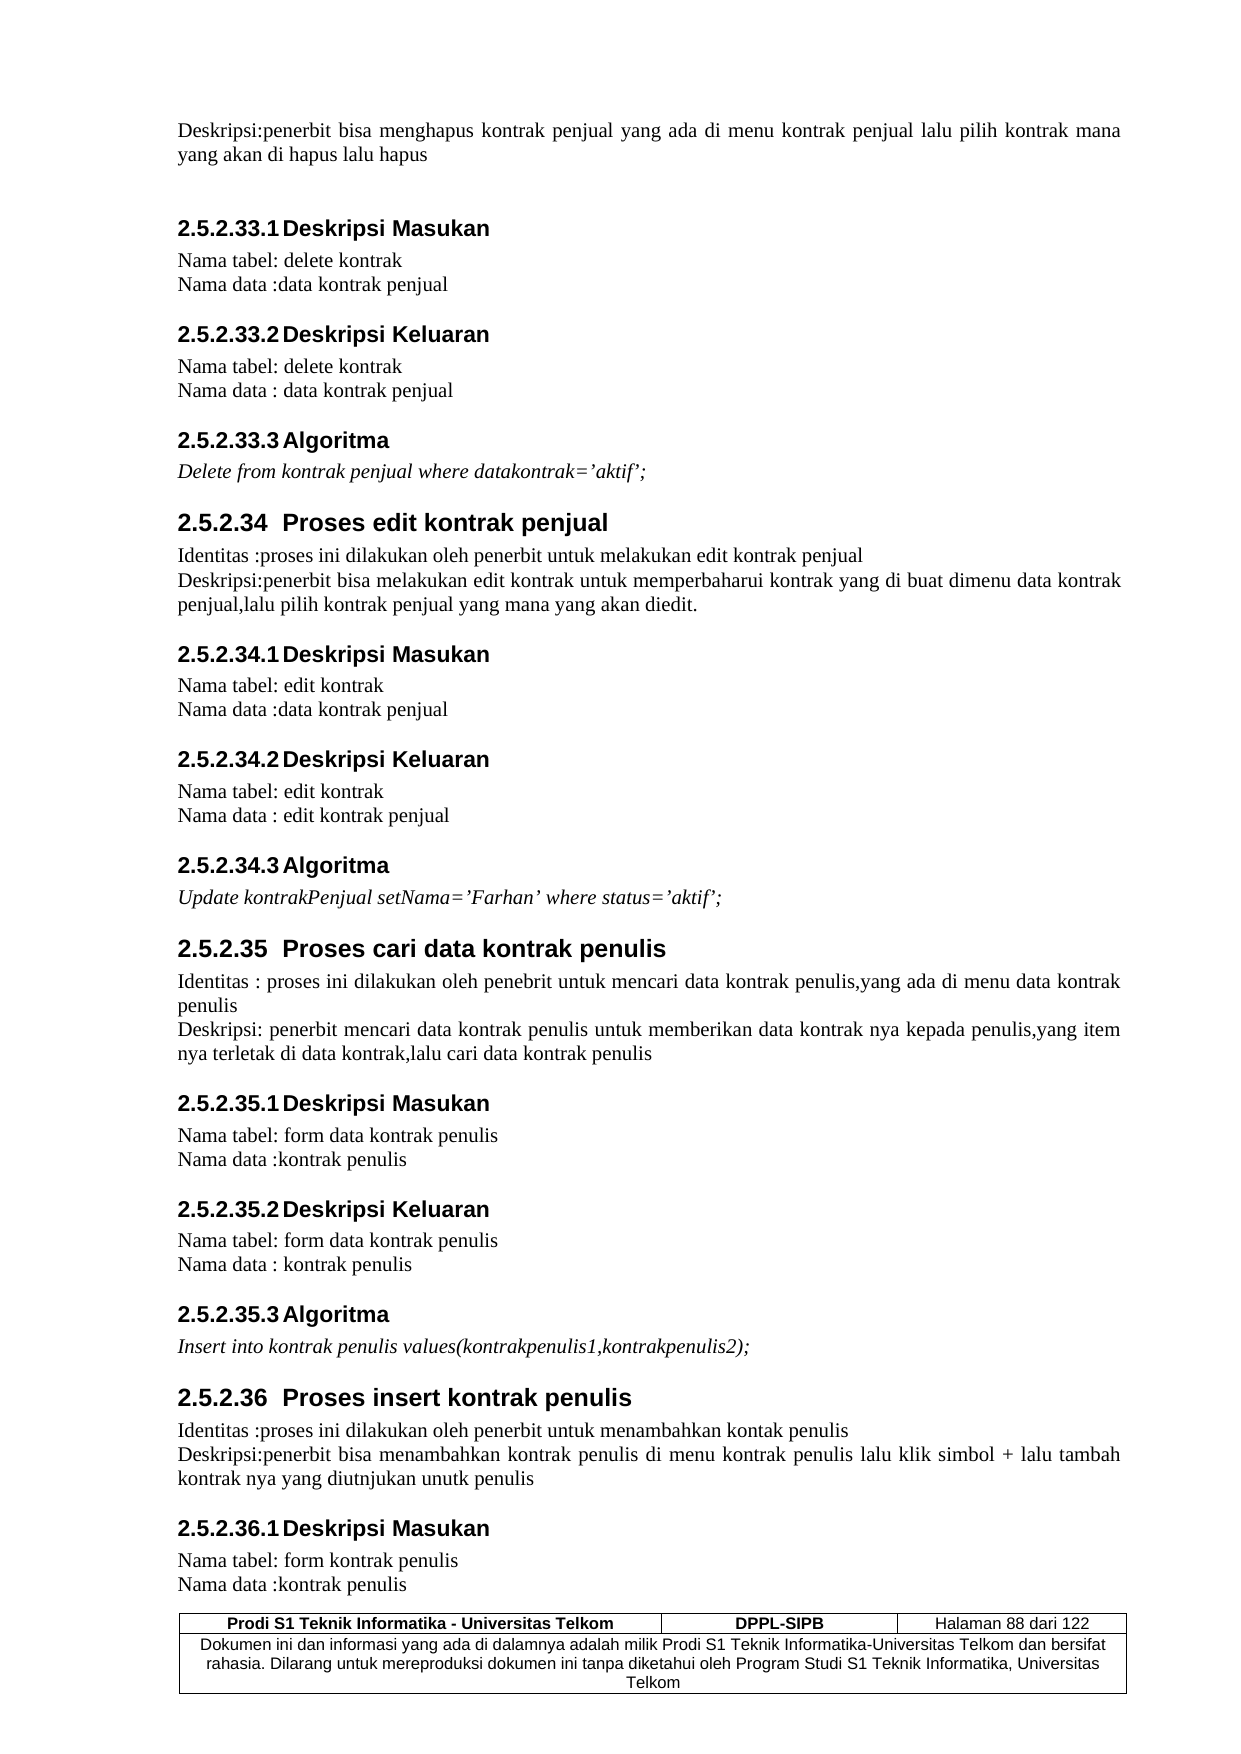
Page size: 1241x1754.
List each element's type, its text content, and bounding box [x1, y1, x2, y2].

text Deskripsi:penerbit bisa melakukan edit kontrak untuk memperbaharui kontrak yang di buat dimenu data kontrak penjual,lalu pilih kontrak penjual yang mana yang akan diedit. [177, 567, 1122, 616]
text Nama tabel: delete kontrak [177, 354, 1122, 378]
text Nama data :kontrak penulis [177, 1147, 1122, 1171]
text Delete from kontrak penjual where datakontrak=’aktif’; [177, 459, 1122, 483]
subtitle Algoritma [177, 852, 1122, 878]
subtitle Deskripsi Keluaran [177, 321, 1122, 347]
text Nama data : edit kontrak penjual [177, 803, 1122, 827]
subtitle Deskripsi Masukan [177, 1090, 1122, 1116]
subtitle Algoritma [177, 1301, 1122, 1328]
subtitle Proses insert kontrak penulis [177, 1383, 1122, 1412]
text Nama data : kontrak penulis [177, 1252, 1122, 1276]
text Deskripsi:penerbit bisa menghapus kontrak penjual yang ada di menu kontrak penjual lalu pilih kontrak mana yang akan di hapus lalu hapus [177, 118, 1122, 166]
subtitle Proses edit kontrak penjual [177, 508, 1122, 537]
subtitle Proses cari data kontrak penulis [177, 934, 1122, 962]
text Nama data : data kontrak penjual [177, 378, 1122, 402]
text Nama tabel: edit kontrak [177, 779, 1122, 803]
text Nama tabel: form kontrak penulis [177, 1548, 1122, 1572]
subtitle Deskripsi Masukan [177, 215, 1122, 242]
subtitle Algoritma [177, 427, 1122, 453]
subtitle Deskripsi Keluaran [177, 1196, 1122, 1222]
subtitle Deskripsi Masukan [177, 1515, 1122, 1542]
text Nama data :kontrak penulis [177, 1572, 1122, 1596]
text Nama data :data kontrak penjual [177, 697, 1122, 721]
text Nama tabel: form data kontrak penulis [177, 1228, 1122, 1252]
text Nama tabel: form data kontrak penulis [177, 1123, 1122, 1147]
text Nama tabel: edit kontrak [177, 673, 1122, 697]
text Nama data :data kontrak penjual [177, 272, 1122, 296]
text Deskripsi: penerbit mencari data kontrak penulis untuk memberikan data kontrak nya kepada penulis,yang item nya terletak di data kontrak,lalu cari data kontrak penulis [177, 1017, 1122, 1065]
text Deskripsi:penerbit bisa menambahkan kontrak penulis di menu kontrak penulis lalu klik simbol + lalu tambah kontrak nya yang diutnjukan unutk penulis [177, 1442, 1122, 1490]
text Identitas : proses ini dilakukan oleh penebrit untuk mencari data kontrak penulis,yang ada di menu data kontrak penulis [177, 969, 1122, 1017]
text Nama tabel: delete kontrak [177, 248, 1122, 272]
subtitle Deskripsi Keluaran [177, 746, 1122, 773]
subtitle Deskripsi Masukan [177, 641, 1122, 667]
text Identitas :proses ini dilakukan oleh penerbit untuk menambahkan kontak penulis [177, 1418, 1122, 1442]
text Update kontrakPenjual setNama=’Farhan’ where status=’aktif’; [177, 885, 1122, 909]
text Insert into kontrak penulis values(kontrakpenulis1,kontrakpenulis2); [177, 1334, 1122, 1358]
text Identitas :proses ini dilakukan oleh penerbit untuk melakukan edit kontrak penjual [177, 543, 1122, 567]
